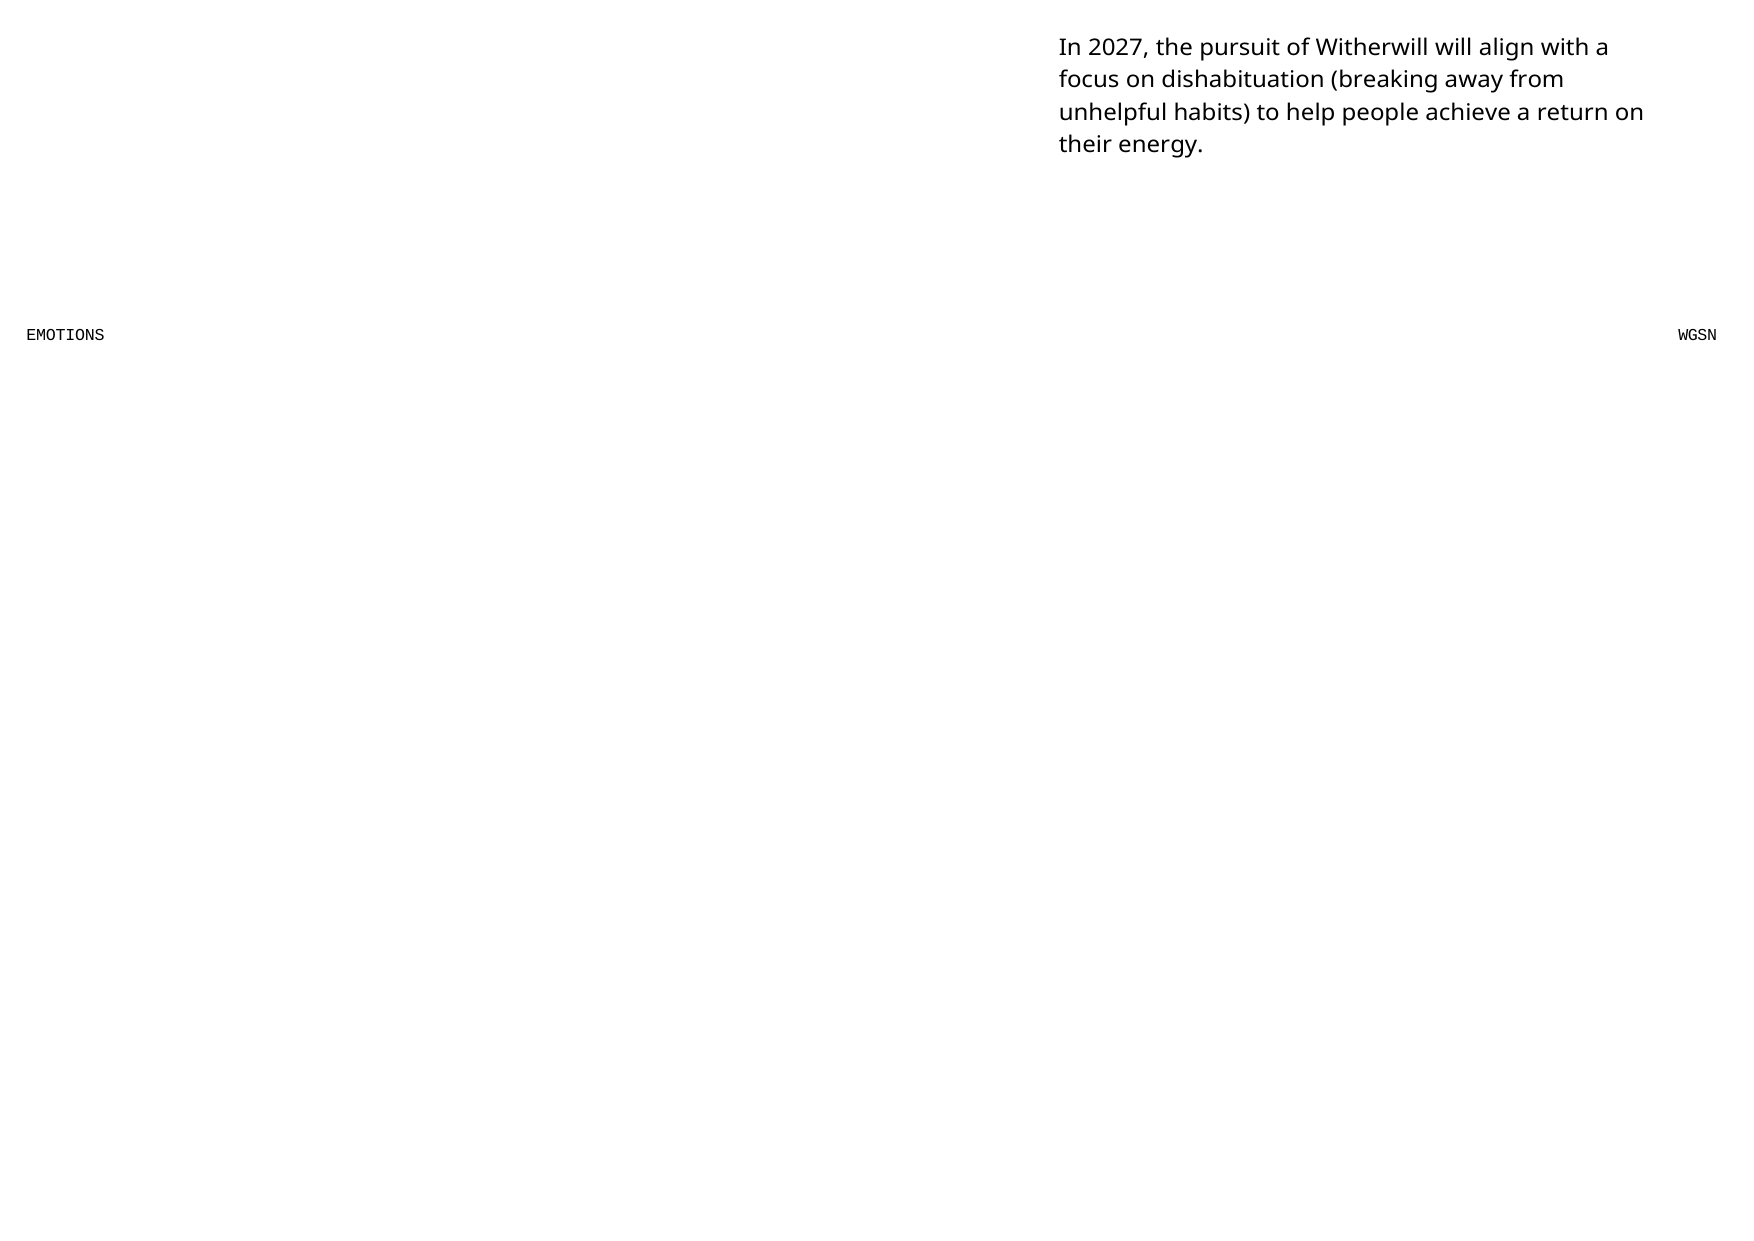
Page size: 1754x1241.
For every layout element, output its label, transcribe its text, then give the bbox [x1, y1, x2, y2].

text EMOTIONS WGSN [26, 326, 1724, 345]
text In 2027, the pursuit of Witherwill will align with a focus on dishabituation (breaking away from unhelpful habits) to help people achieve a return on their energy. [1058, 31, 1669, 159]
